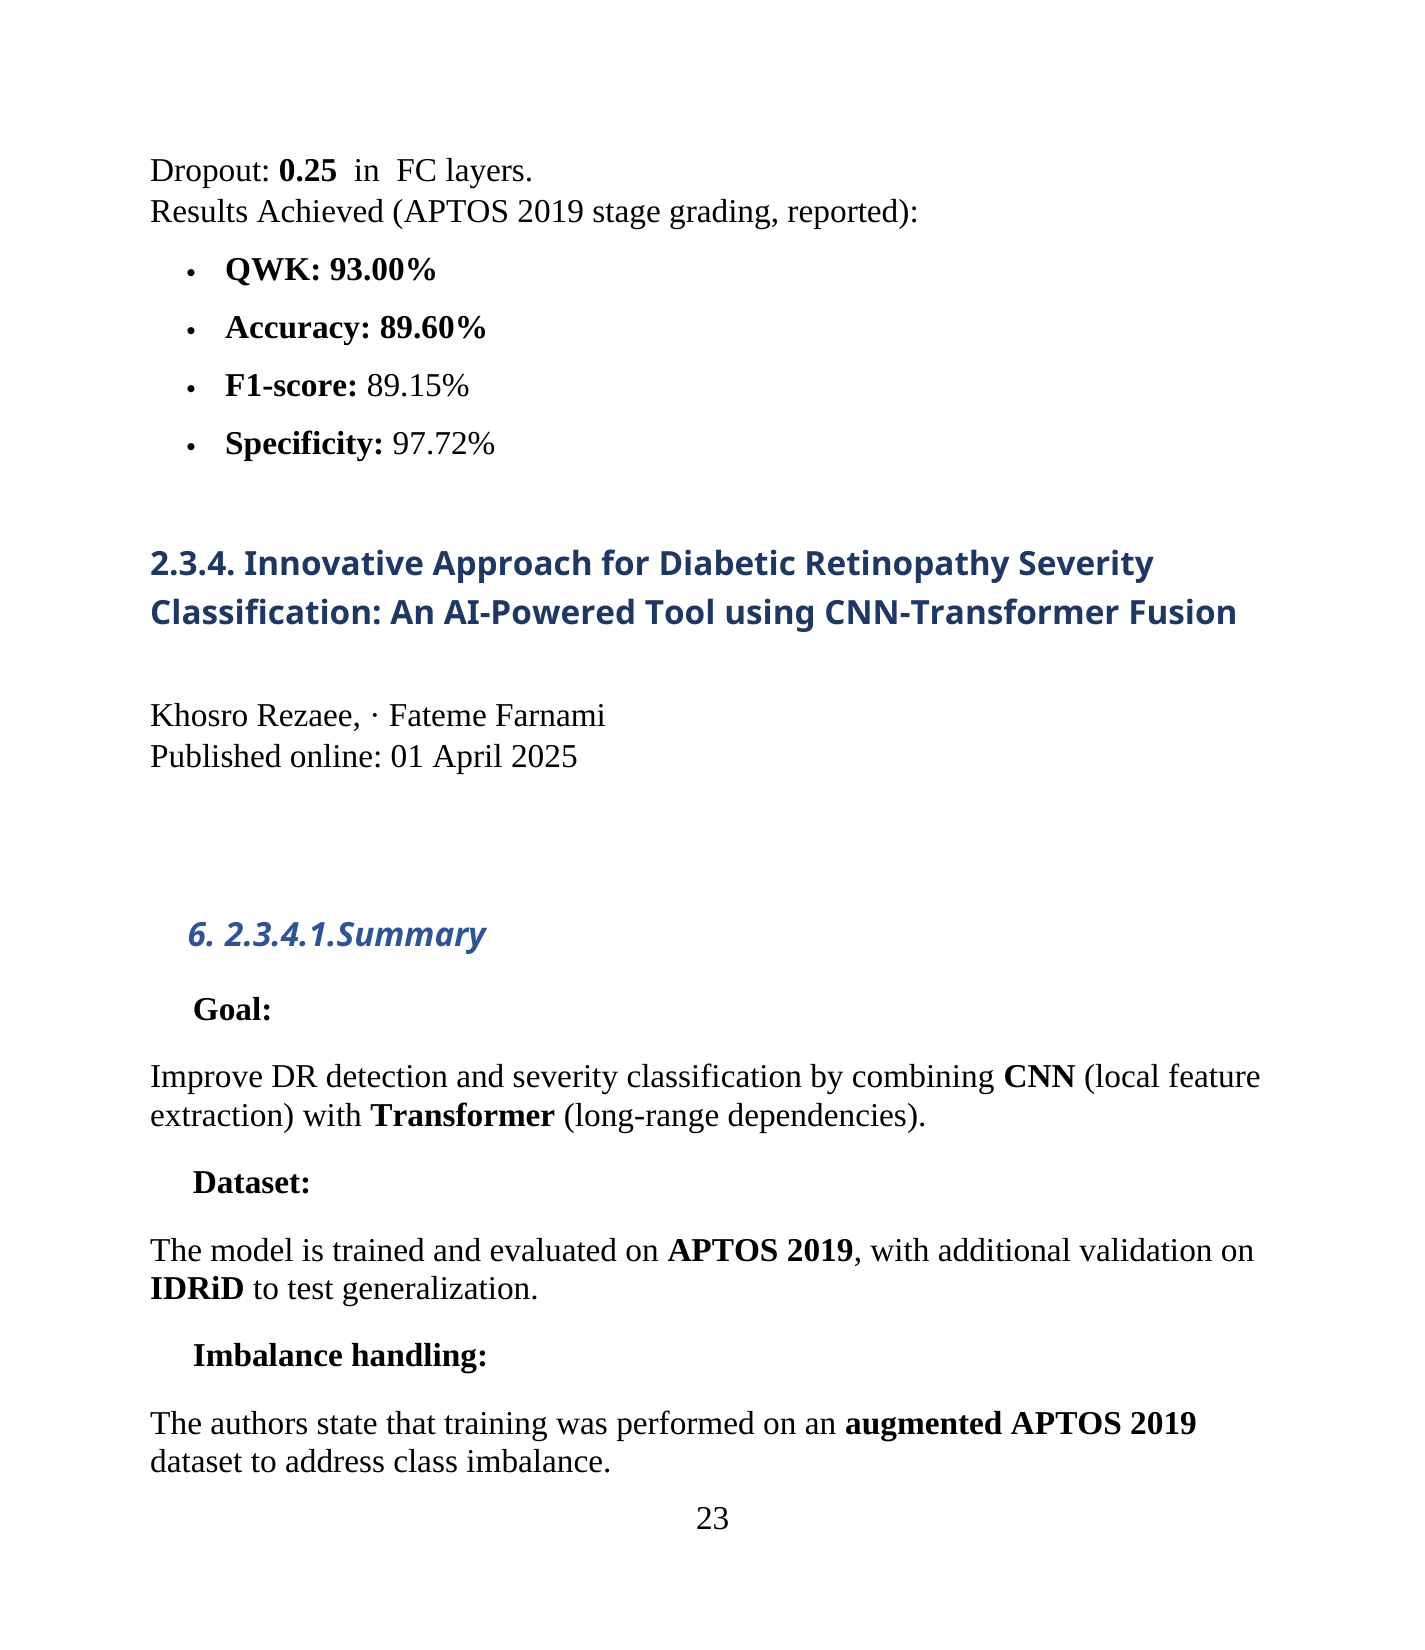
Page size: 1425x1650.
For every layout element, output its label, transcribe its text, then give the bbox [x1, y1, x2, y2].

text The model is trained and evaluated on APTOS 2019, with additional validation on IDRiD to test generalization. [150, 1230, 1275, 1306]
text Khosro Rezaee, · Fateme Farnami Published online: 01 April 2025 [150, 695, 1275, 775]
text The authors state that training was performed on an augmented APTOS 2019 dataset to address class imbalance. [150, 1403, 1275, 1480]
subtitle 2.3.4. Innovative Approach for Diabetic Retinopathy Severity Classification: An AI-Powered Tool using CNN-Transformer Fusion [150, 539, 1275, 634]
list Specificity: 97.72% [187, 423, 1275, 462]
text  Imbalance handling: [150, 1336, 1275, 1374]
list F1-score: 89.15% [187, 365, 1275, 404]
text  Goal: [150, 989, 1275, 1027]
list Accuracy: 89.60% [187, 307, 1275, 346]
subtitle 2.3.4.1.Summary [187, 911, 1275, 956]
text  Dataset: [150, 1162, 1275, 1201]
text Dropout: 0.25 in FC layers. Results Achieved (APTOS 2019 stage grading, reported): [150, 150, 1275, 230]
list QWK: 93.00% [187, 249, 1275, 288]
text Improve DR detection and severity classification by combining CNN (local feature extraction) with Transformer (long-range dependencies). [150, 1056, 1275, 1133]
